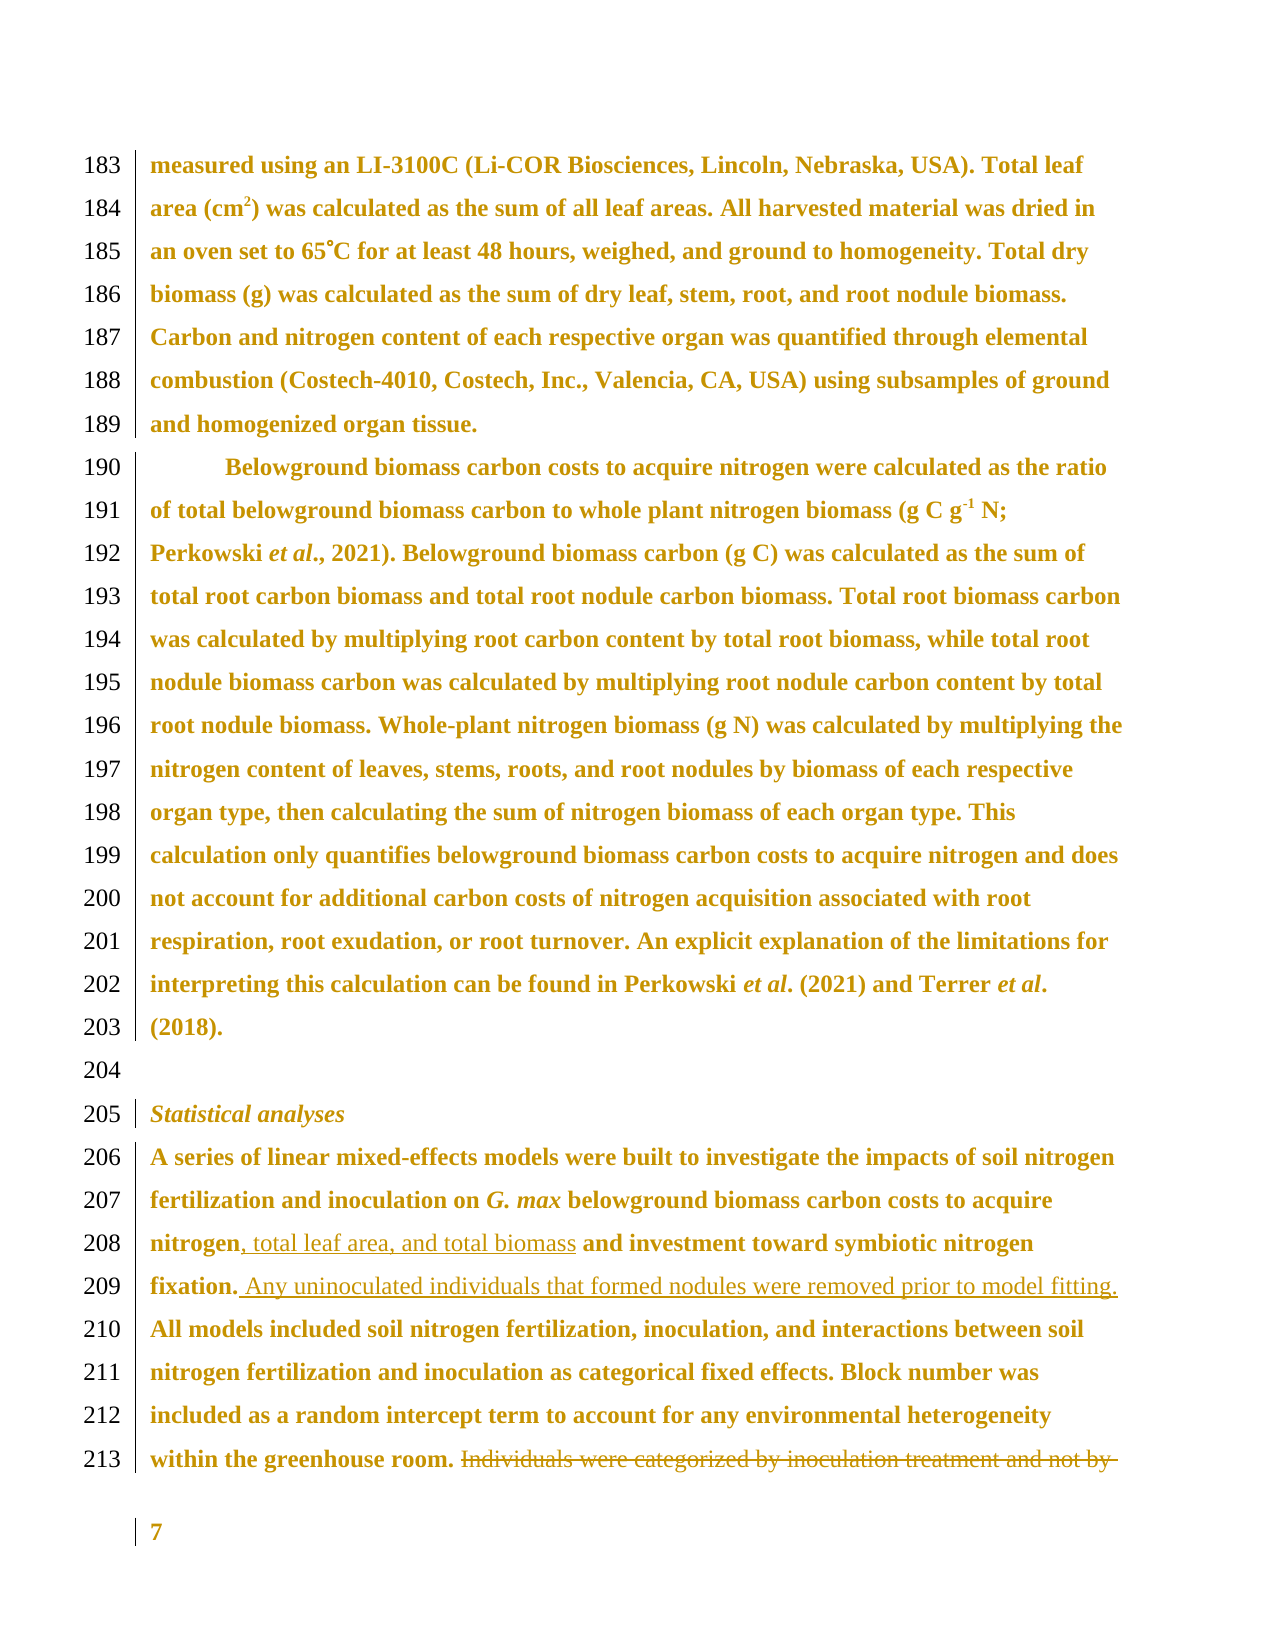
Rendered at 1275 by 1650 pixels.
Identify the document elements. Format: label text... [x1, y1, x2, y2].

text Belowground biomass carbon costs to acquire nitrogen were calculated as the ratio of total belowground biomass carbon to whole plant nitrogen biomass (g C g-1 N; Perkowski et al., 2021). Belowground biomass carbon (g C) was calculated as the sum of total root carbon biomass and total root nodule carbon biomass. Total root biomass carbon was calculated by multiplying root carbon content by total root biomass, while total root nodule biomass carbon was calculated by multiplying root nodule carbon content by total root nodule biomass. Whole-plant nitrogen biomass (g N) was calculated by multiplying the nitrogen content of leaves, stems, roots, and root nodules by biomass of each respective organ type, then calculating the sum of nitrogen biomass of each organ type. This calculation only quantifies belowground biomass carbon costs to acquire nitrogen and does not account for additional carbon costs of nitrogen acquisition associated with root respiration, root exudation, or root turnover. An explicit explanation of the limitations for interpreting this calculation can be found in Perkowski et al. (2021) and Terrer et al. (2018). [150, 452, 1125, 1041]
text Statistical analyses [150, 1099, 1125, 1127]
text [150, 150, 1125, 437]
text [150, 1142, 1125, 1472]
